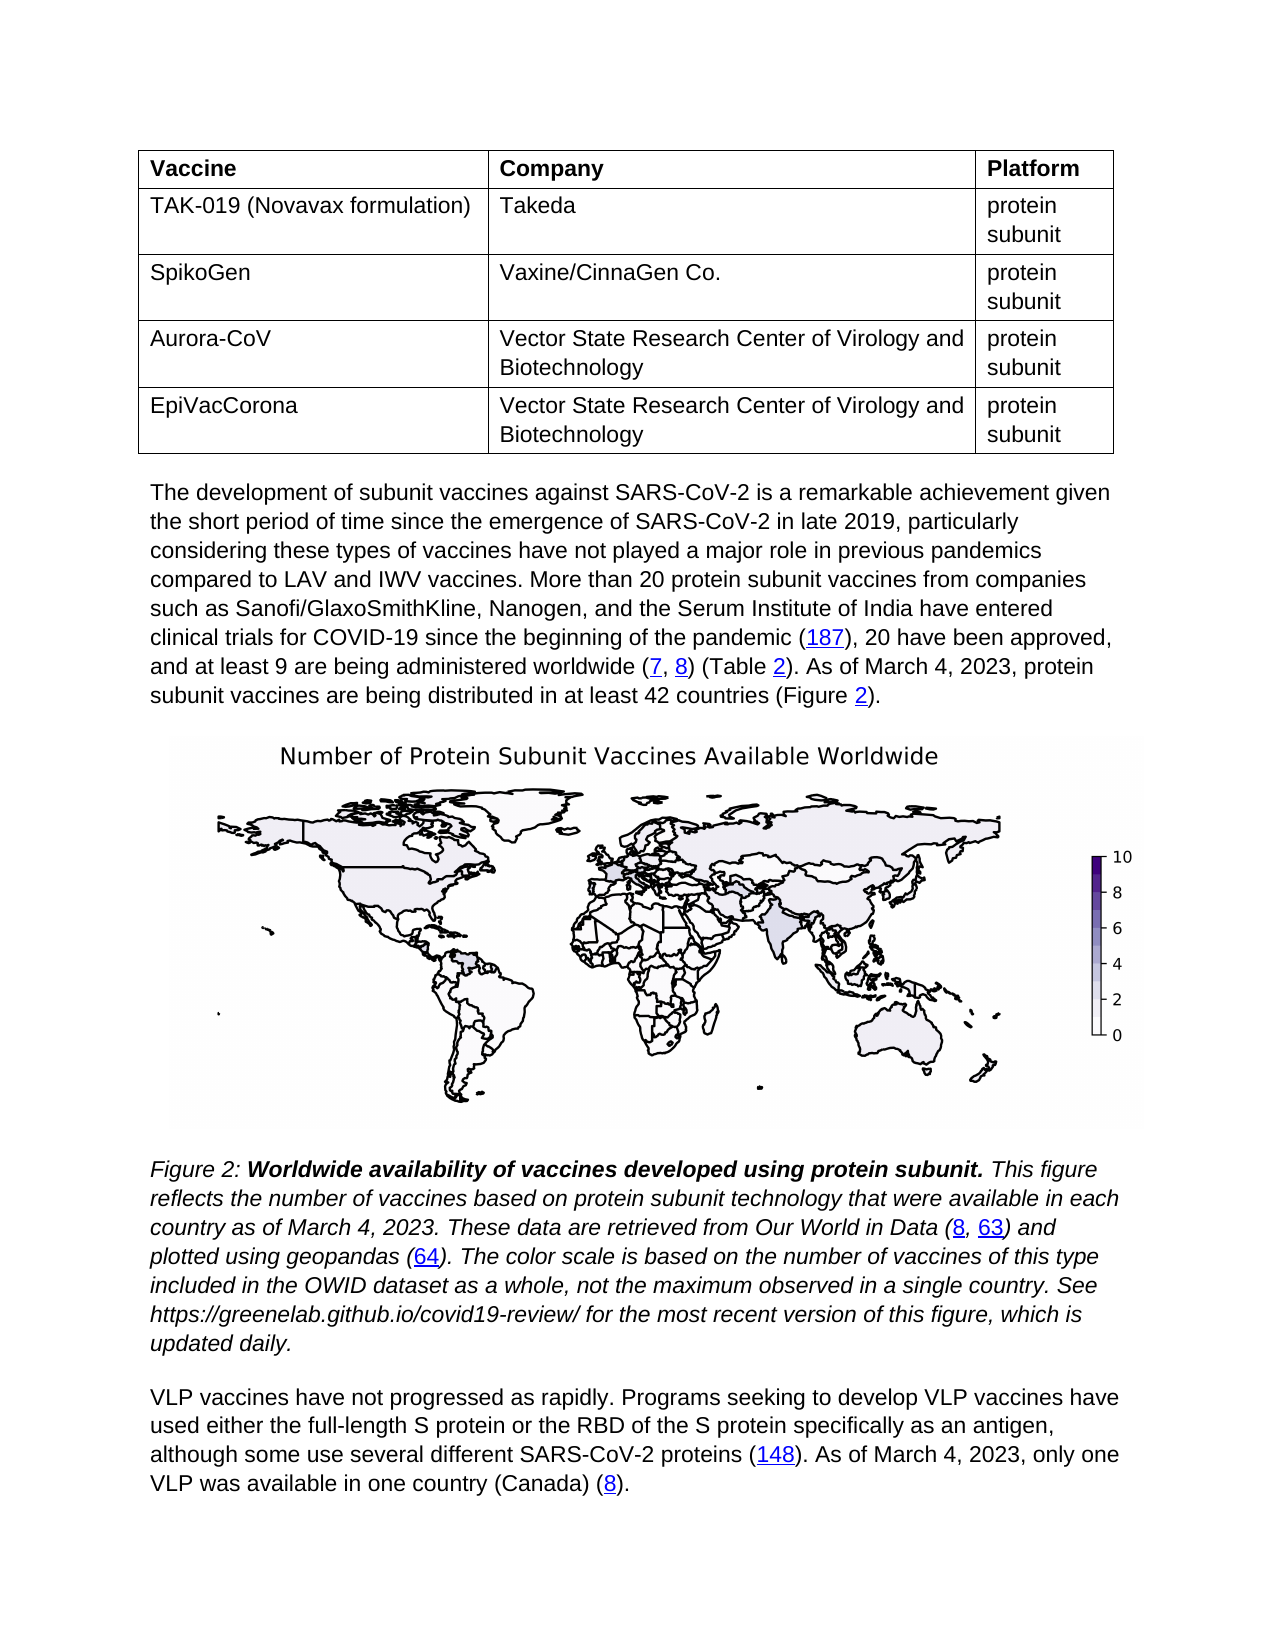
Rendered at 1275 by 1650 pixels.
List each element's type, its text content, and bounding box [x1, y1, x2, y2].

text VLP vaccines have not progressed as rapidly. Programs seeking to develop VLP vaccines have used either the full-length S protein or the RBD of the S protein specifically as an antigen, although some use several different SARS-CoV-2 proteins (148). As of March 4, 2023, only one VLP was available in one country (Canada) (8). [150, 1383, 1125, 1497]
table_cell EpiVacCorona [139, 388, 488, 453]
table_cell Vaxine/CinnaGen Co. [489, 255, 975, 320]
table_cell Aurora-CoV [139, 321, 488, 387]
table_cell Takeda [489, 189, 975, 254]
table_header Platform [976, 151, 1113, 187]
table_cell protein subunit [976, 189, 1113, 254]
table_cell protein subunit [976, 321, 1113, 387]
table_cell Vector State Research Center of Virology and Biotechnology [489, 321, 975, 387]
text The development of subunit vaccines against SARS-CoV-2 is a remarkable achievement given the short period of time since the emergence of SARS-CoV-2 in late 2019, particularly considering these types of vaccines have not played a major role in previous pandemics compared to LAV and IWV vaccines. More than 20 protein subunit vaccines from companies such as Sanofi/GlaxoSmithKline, Nanogen, and the Serum Institute of India have entered clinical trials for COVID-19 since the beginning of the pandemic (187), 20 have been approved, and at least 9 are being administered worldwide (7, 8) (Table 2). As of March 4, 2023, protein subunit vaccines are being distributed in at least 42 countries (Figure 2). [150, 479, 1125, 708]
table_cell TAK-019 (Novavax formulation) [139, 189, 488, 254]
table_header Company [489, 151, 975, 187]
table_cell SpikoGen [139, 255, 488, 320]
picture [168, 736, 1144, 1129]
table_cell protein subunit [976, 255, 1113, 320]
table_cell protein subunit [976, 388, 1113, 453]
table_cell Vector State Research Center of Virology and Biotechnology [489, 388, 975, 453]
text Figure 2: Worldwide availability of vaccines developed using protein subunit. This figure reflects the number of vaccines based on protein subunit technology that were available in each country as of March 4, 2023. These data are retrieved from Our World in Data (8, 63) and plotted using geopandas (64). The color scale is based on the number of vaccines of this type included in the OWID dataset as a whole, not the maximum observed in a single country. See https://greenelab.github.io/covid19-review/ for the most recent version of this figure, which is updated daily. [150, 1156, 1125, 1356]
table_header Vaccine [139, 151, 488, 187]
